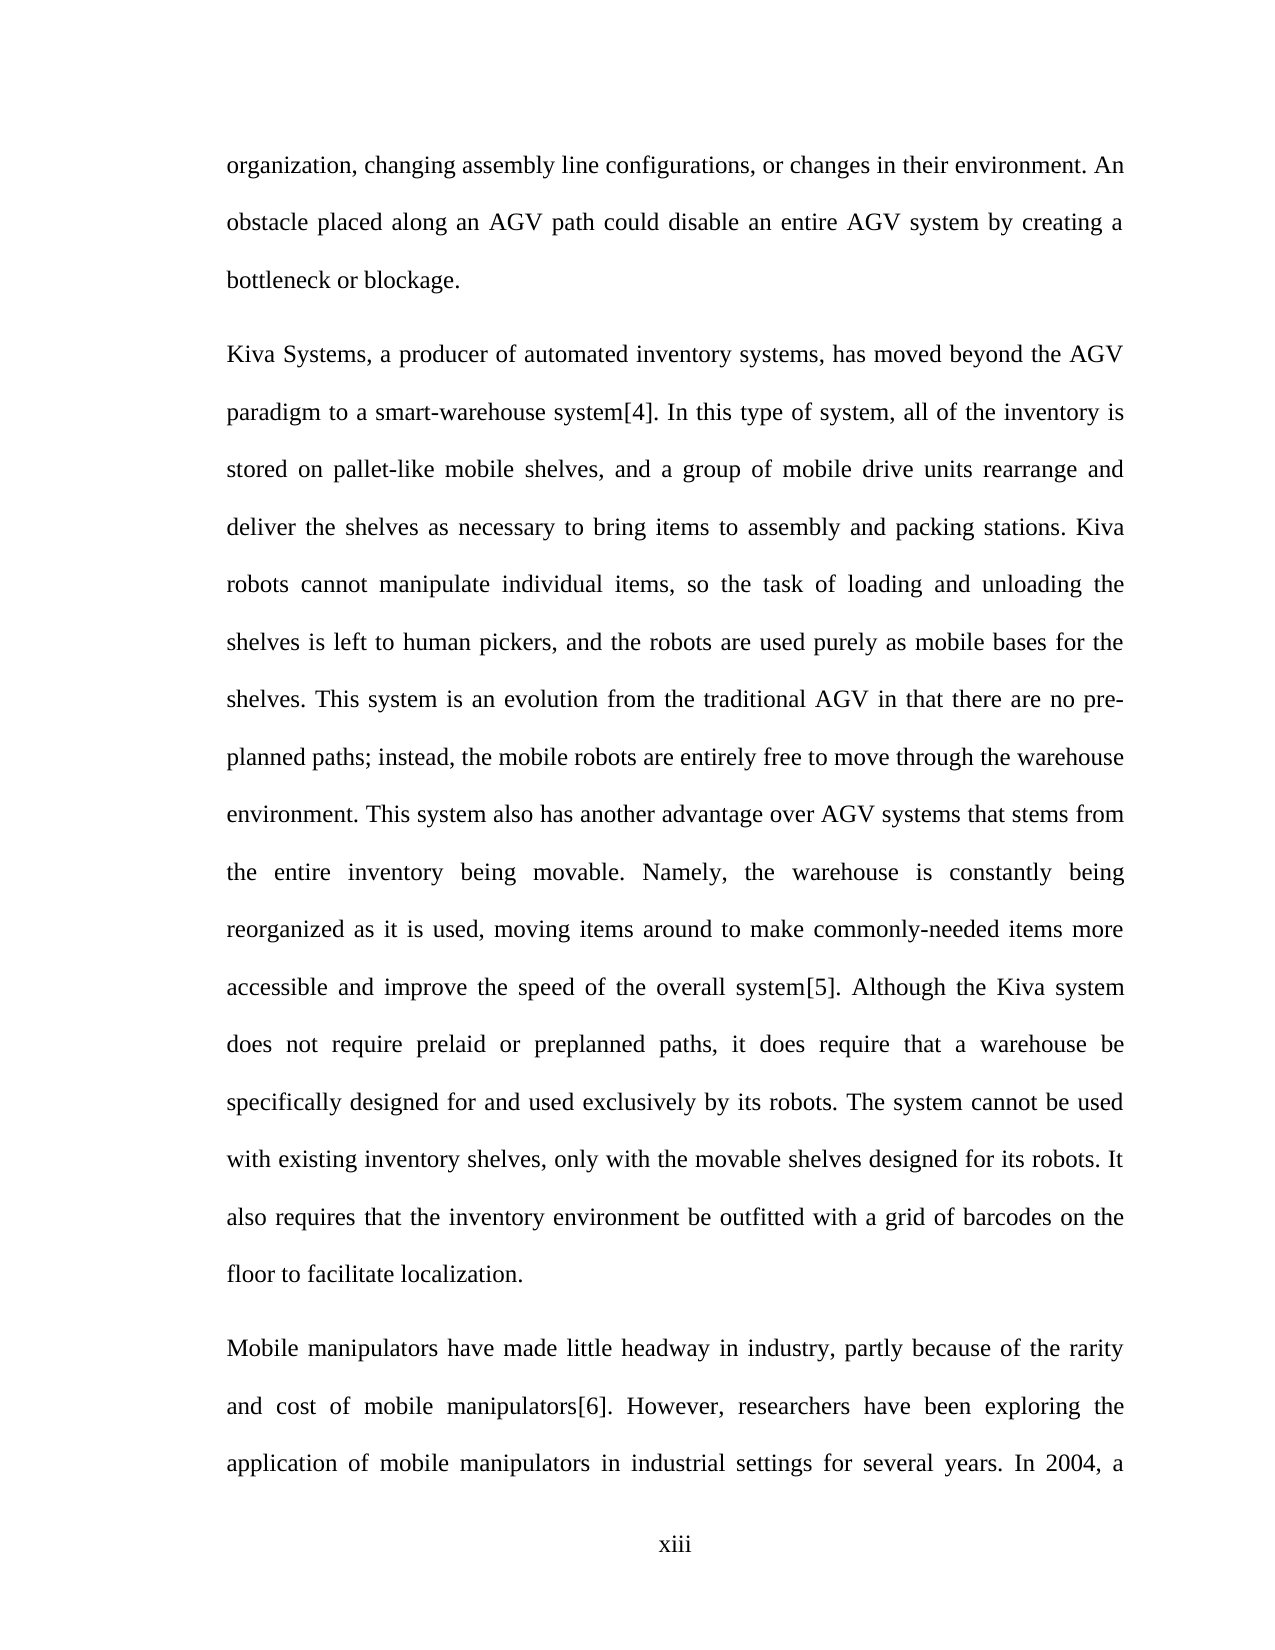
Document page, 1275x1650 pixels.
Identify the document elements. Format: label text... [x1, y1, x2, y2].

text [226, 150, 1125, 294]
text Kiva Systems, a producer of automated inventory systems, has moved beyond the AGV paradigm to a smart-warehouse system[4]. In this type of system, all of the inventory is stored on pallet-like mobile shelves, and a group of mobile drive units rearrange and deliver the shelves as necessary to bring items to assembly and packing stations. Kiva robots cannot manipulate individual items, so the task of loading and unloading the shelves is left to human pickers, and the robots are used purely as mobile bases for the shelves. This system is an evolution from the traditional AGV in that there are no pre-planned paths; instead, the mobile robots are entirely free to move through the warehouse environment. This system also has another advantage over AGV systems that stems from the entire inventory being movable. Namely, the warehouse is constantly being reorganized as it is used, moving items around to make commonly-needed items more accessible and improve the speed of the overall system[5]. Although the Kiva system does not require prelaid or preplanned paths, it does require that a warehouse be specifically designed for and used exclusively by its robots. The system cannot be used with existing inventory shelves, only with the movable shelves designed for its robots. It also requires that the inventory environment be outfitted with a grid of barcodes on the floor to facilitate localization. [226, 339, 1125, 1288]
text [226, 1333, 1125, 1477]
